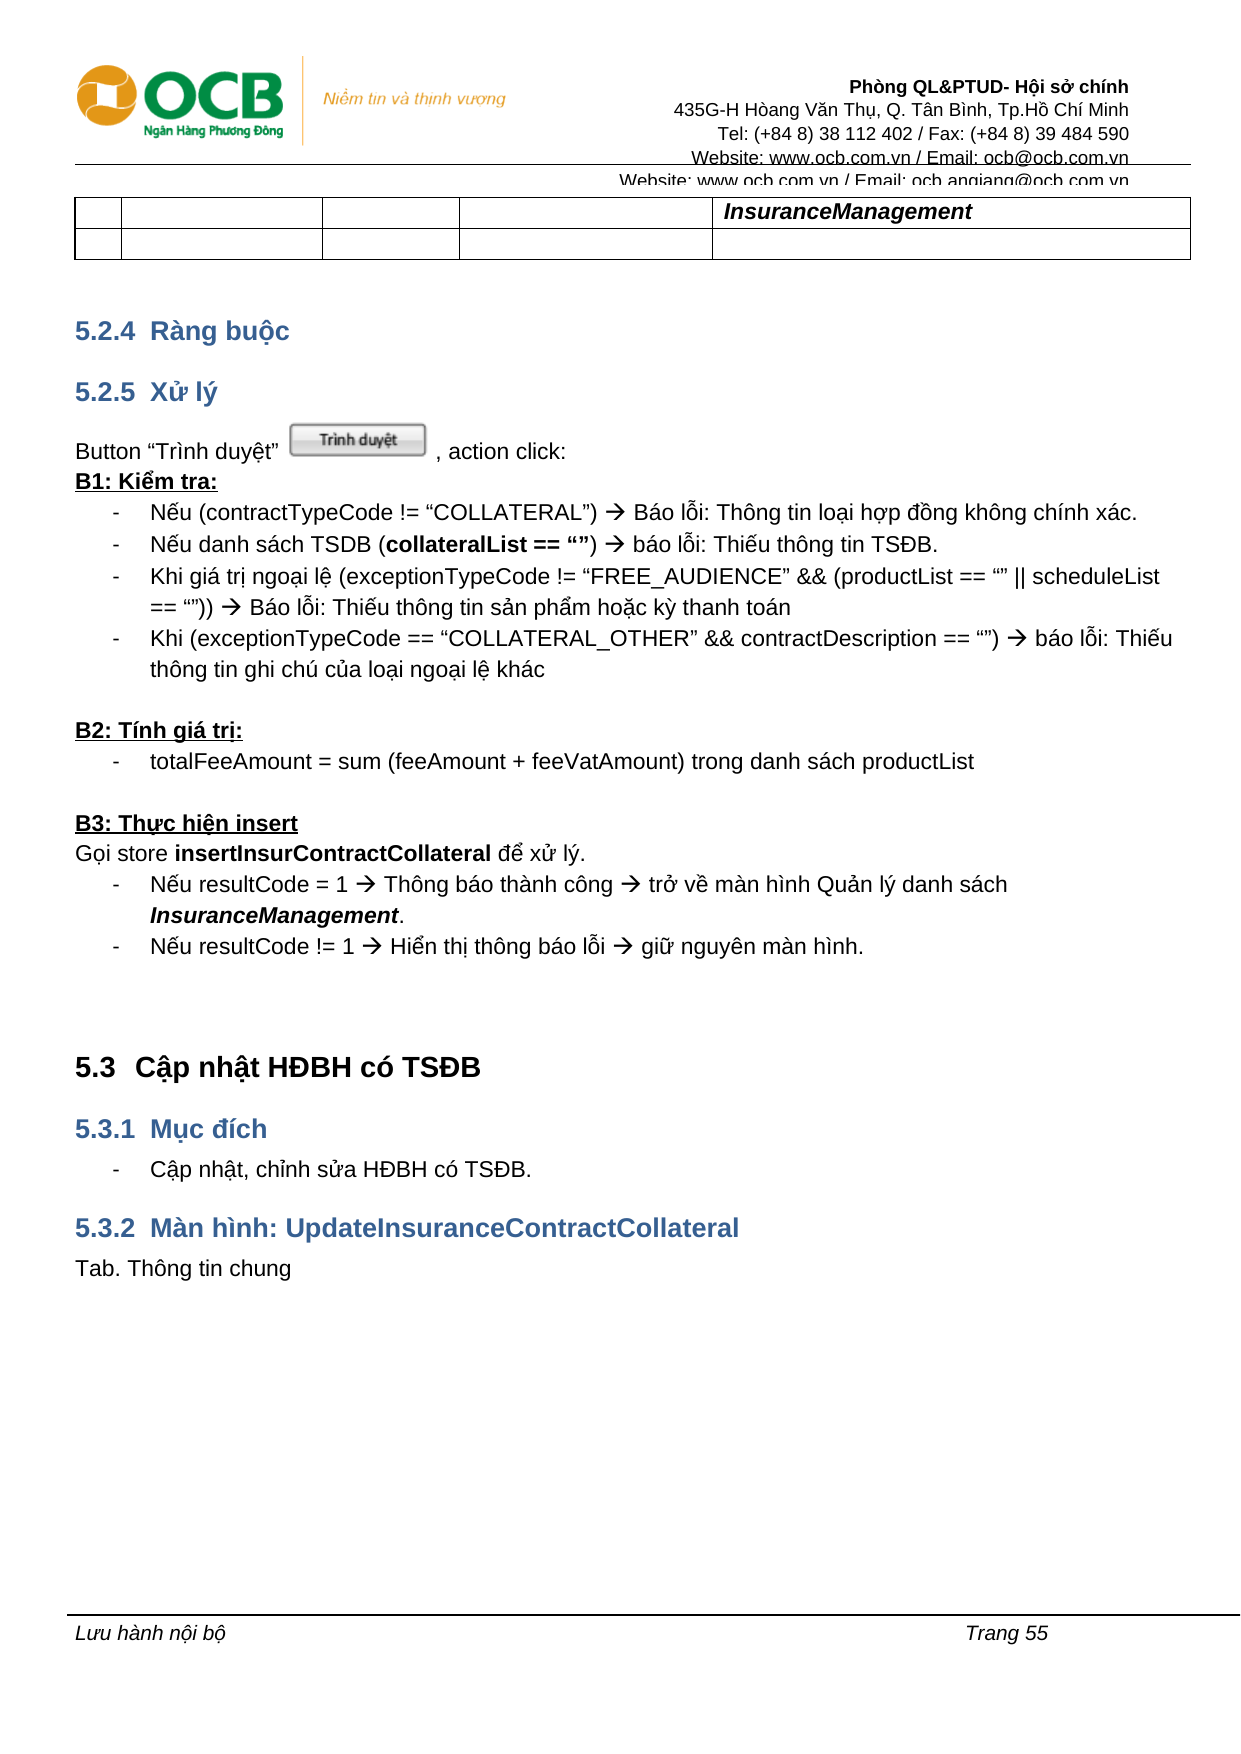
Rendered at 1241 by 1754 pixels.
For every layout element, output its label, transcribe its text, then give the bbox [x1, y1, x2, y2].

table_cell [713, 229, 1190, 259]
text B2: Tính giá trị: [75, 717, 1191, 743]
list Nếu (contractTypeCode != “COLLATERAL”) Báo lỗi: Thông tin loại hợp đồng không chính xác. [112, 498, 1191, 526]
list Khi giá trị ngoại lệ (exceptionTypeCode != “FREE_AUDIENCE” && (productList == “” || scheduleList == “”)) Báo lỗi: Thiếu thông tin sản phẩm hoặc kỳ thanh toán [112, 562, 1191, 621]
list Nếu resultCode != 1 Hiển thị thông báo lỗi giữ nguyên màn hình. [112, 932, 1191, 960]
picture [285, 418, 429, 460]
subtitle Mục đích [75, 1113, 1191, 1144]
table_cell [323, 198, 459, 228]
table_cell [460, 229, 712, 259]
list totalFeeAmount = sum (feeAmount + feeVatAmount) trong danh sách productList [112, 747, 1191, 775]
text B3: Thực hiện insert [75, 809, 1191, 836]
text B1: Kiểm tra: [75, 468, 1191, 494]
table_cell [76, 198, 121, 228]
subtitle Màn hình: UpdateInsuranceContractCollateral [75, 1212, 1191, 1244]
subtitle Cập nhật HĐBH có TSĐB [75, 1049, 1191, 1083]
subtitle Xử lý [75, 376, 1191, 408]
list Khi (exceptionTypeCode == “COLLATERAL_OTHER” && contractDescription == “”) báo lỗi: Thiếu thông tin ghi chú của loại ngoại lệ khác [112, 624, 1191, 683]
subtitle Ràng buộc [75, 315, 1191, 347]
text Tab. Thông tin chung [75, 1255, 1191, 1281]
text Button “Trình duyệt” , action click: [75, 418, 1191, 464]
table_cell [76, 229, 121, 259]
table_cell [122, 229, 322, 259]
list Nếu danh sách TSDB (collateralList == “”) báo lỗi: Thiếu thông tin TSĐB. [112, 530, 1191, 558]
picture [67, 56, 537, 146]
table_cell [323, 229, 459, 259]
text Gọi store insertInsurContractCollateral để xử lý. [75, 840, 1191, 866]
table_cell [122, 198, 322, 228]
list Nếu resultCode = 1 Thông báo thành công trở về màn hình Quản lý danh sách InsuranceManagement. [112, 870, 1191, 928]
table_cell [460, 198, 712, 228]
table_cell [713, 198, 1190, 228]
list Cập nhật, chỉnh sửa HĐBH có TSĐB. [112, 1155, 1191, 1183]
